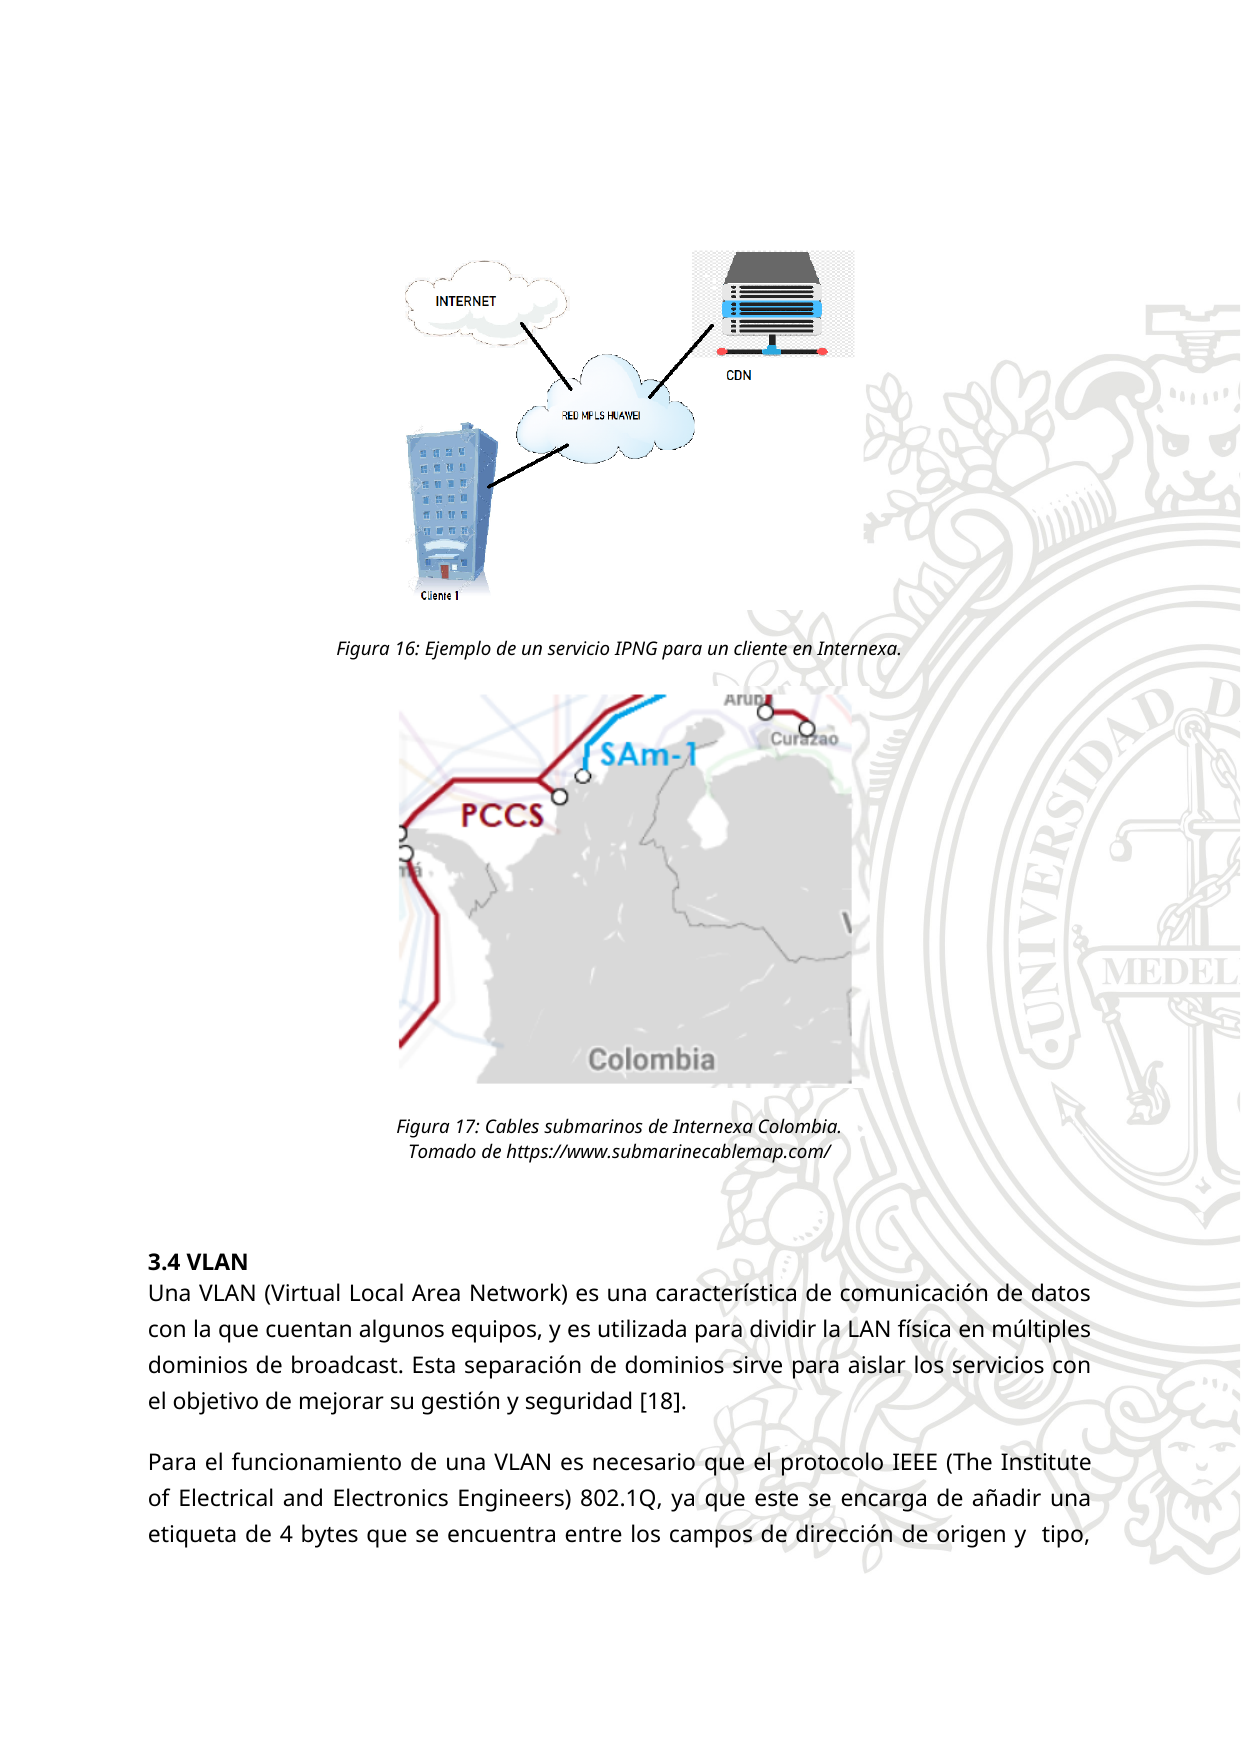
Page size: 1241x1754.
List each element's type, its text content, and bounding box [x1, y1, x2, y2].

text Figura : Cables submarinos de Internexa Colombia. [148, 1113, 1092, 1139]
text Figura : Ejemplo de un servicio IPNG para un cliente en Internexa. [148, 636, 1092, 661]
text Tomado de https://www.submarinecablemap.com/ [148, 1139, 1092, 1164]
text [148, 1446, 1092, 1549]
text Una VLAN (Virtual Local Area Network) es una característica de comunicación de datos con la que cuentan algunos equipos, y es utilizada para dividir la LAN física en múltiples dominios de broadcast. Esta separación de dominios sirve para aislar los servicios con el objetivo de mejorar su gestión y seguridad . [148, 1277, 1092, 1416]
subtitle VLAN [148, 1246, 1092, 1277]
picture [0, 234, 1241, 1616]
